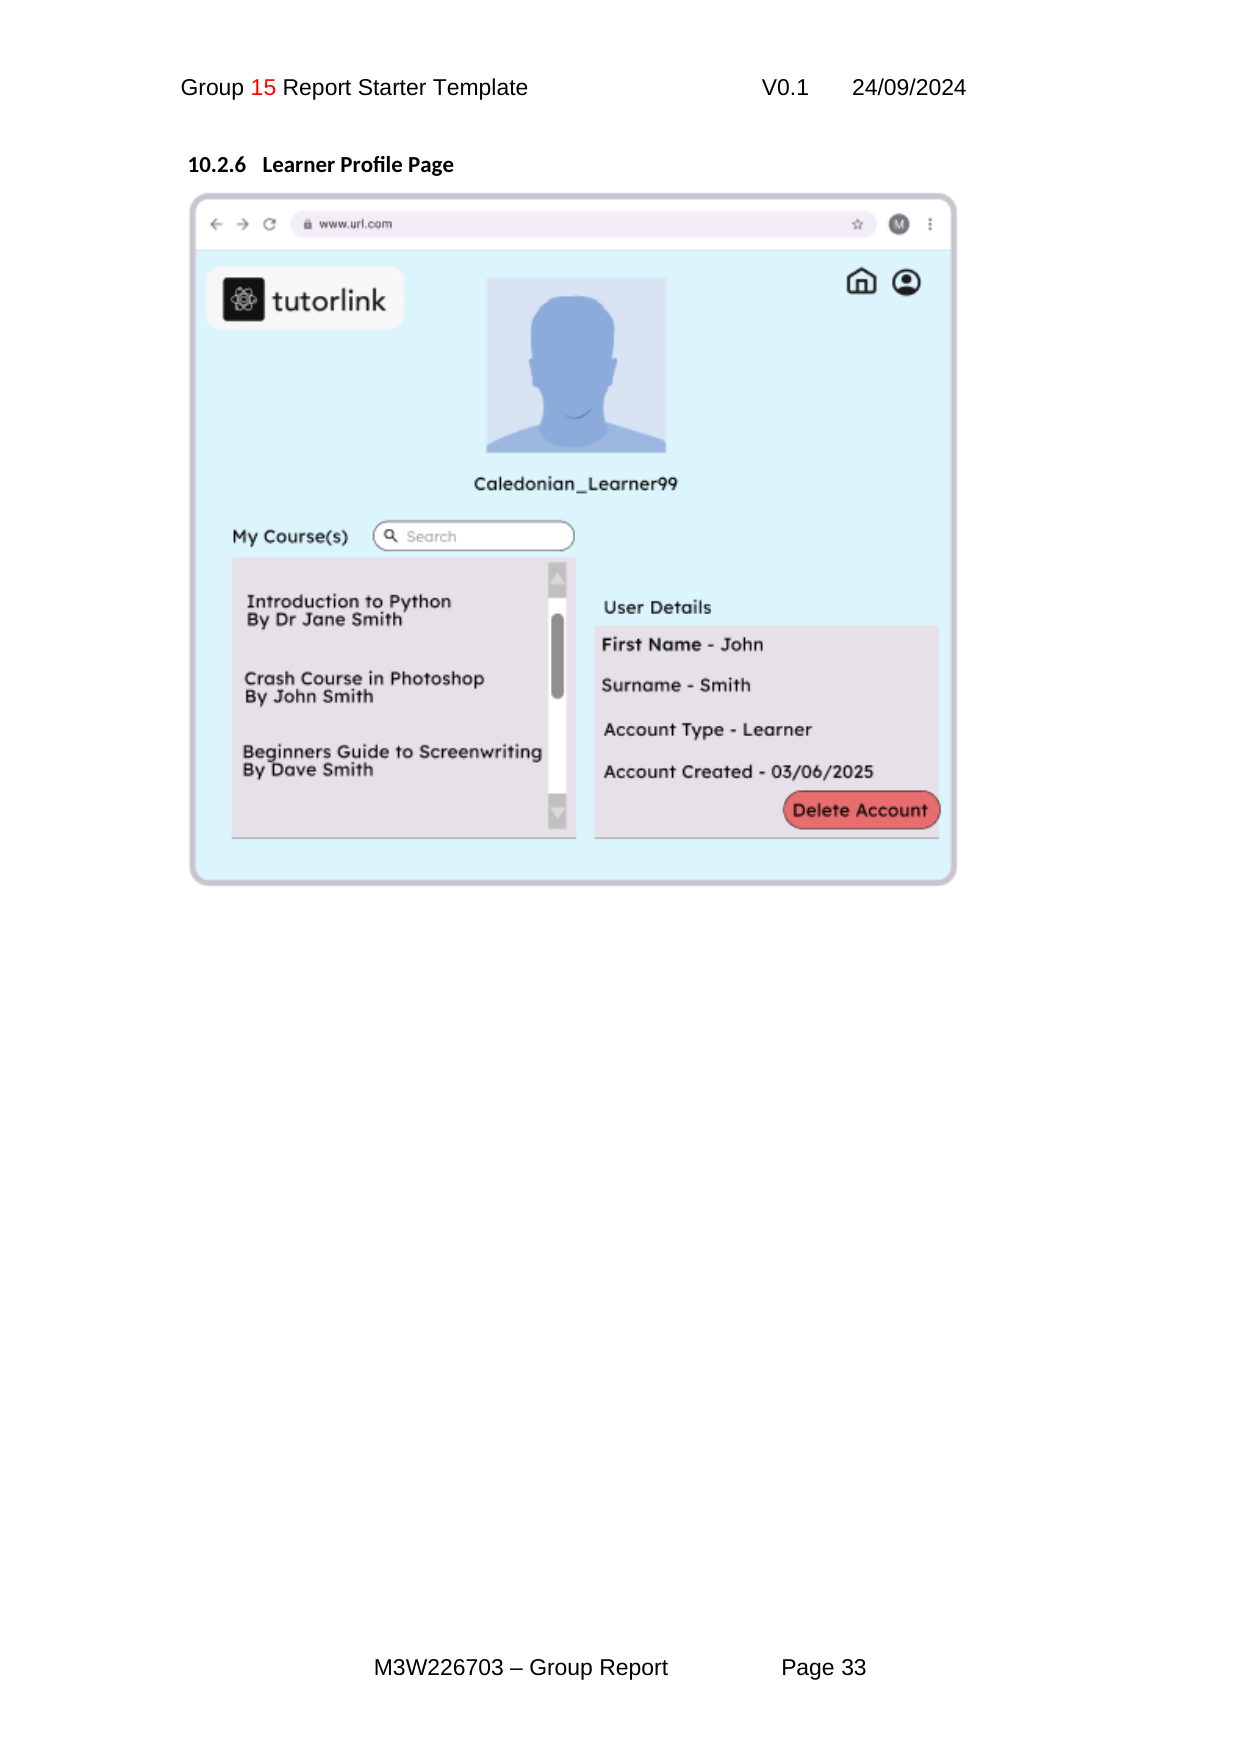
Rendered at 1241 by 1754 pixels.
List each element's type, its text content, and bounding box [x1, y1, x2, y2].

picture [187, 184, 963, 897]
subtitle Learner Profile Page [187, 150, 1053, 178]
